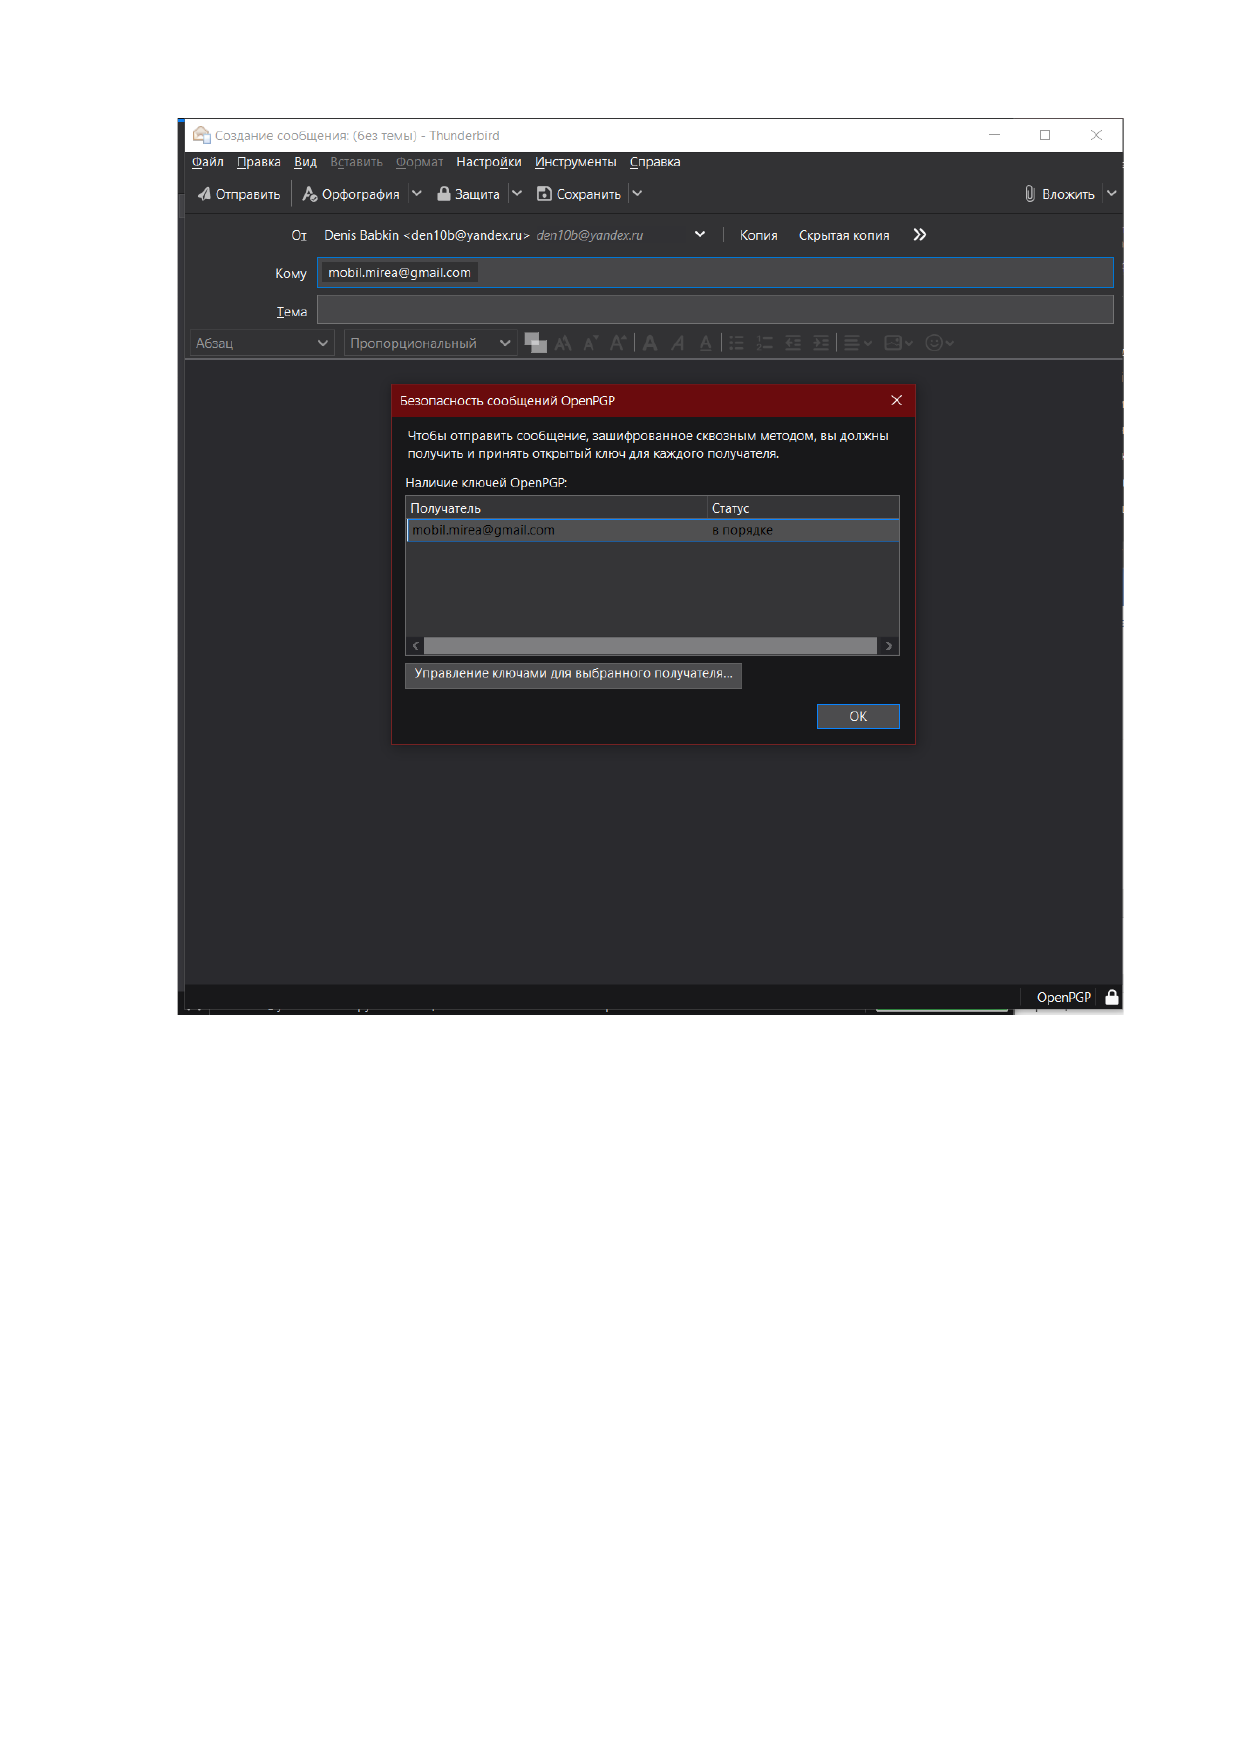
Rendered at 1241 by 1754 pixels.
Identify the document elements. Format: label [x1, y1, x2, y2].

picture [177, 118, 1124, 1015]
